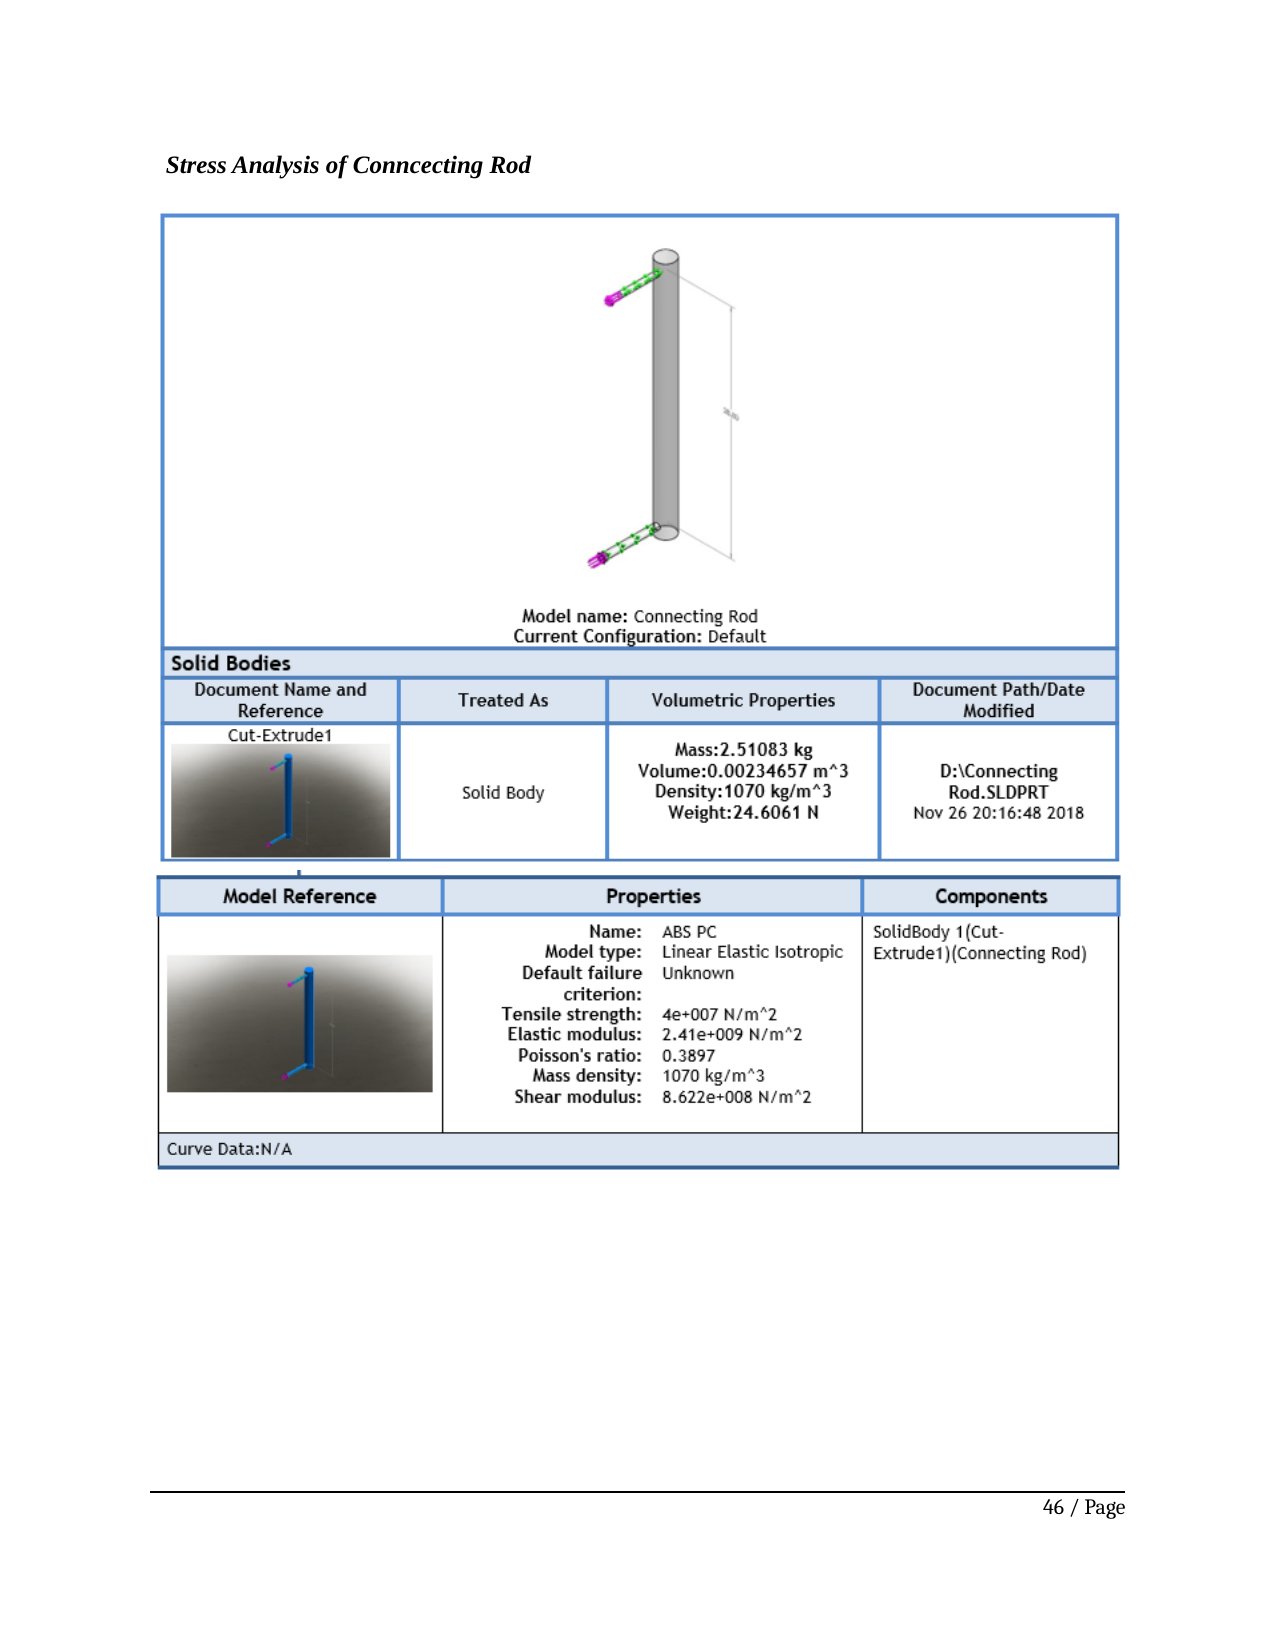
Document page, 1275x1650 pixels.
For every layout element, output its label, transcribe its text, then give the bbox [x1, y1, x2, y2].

picture [150, 203, 1125, 1175]
subtitle Stress Analysis of Conncecting Rod [159, 150, 1125, 179]
